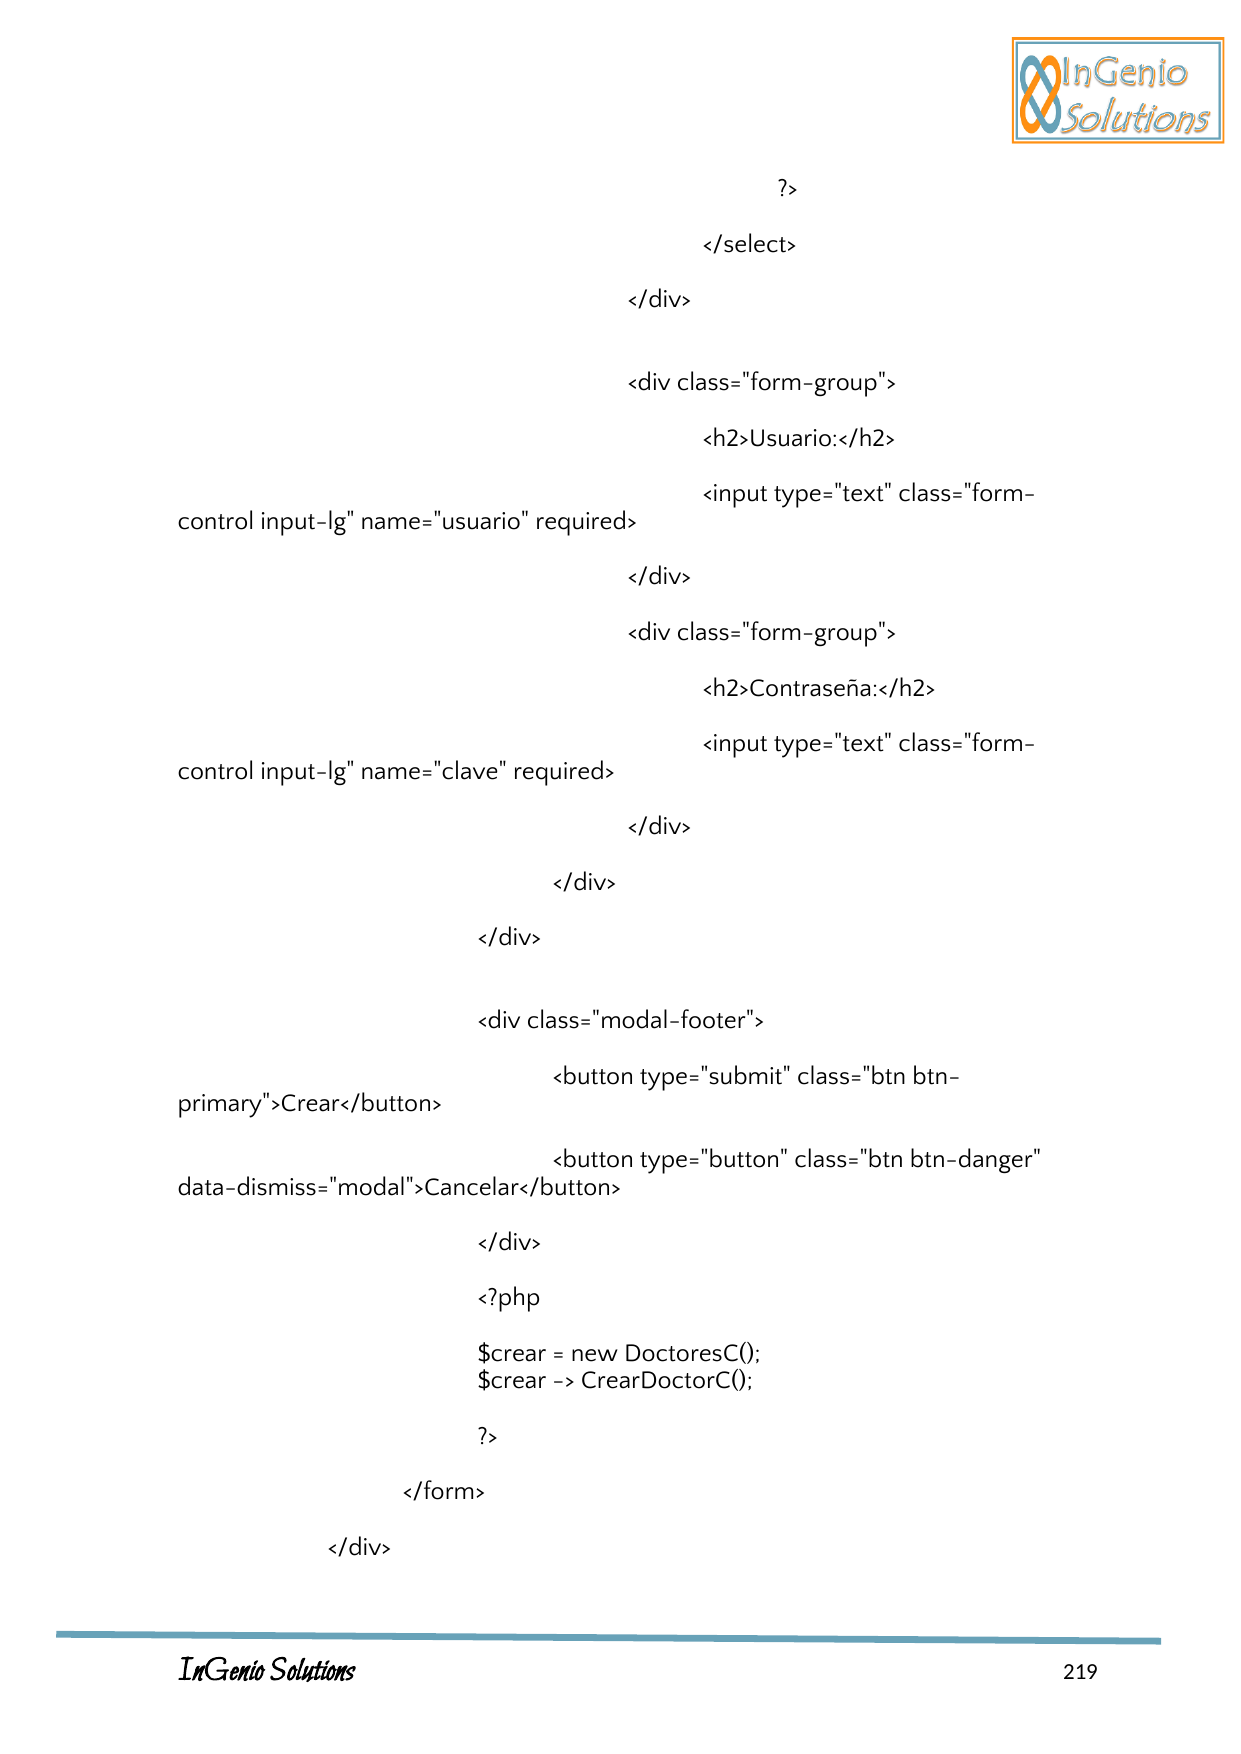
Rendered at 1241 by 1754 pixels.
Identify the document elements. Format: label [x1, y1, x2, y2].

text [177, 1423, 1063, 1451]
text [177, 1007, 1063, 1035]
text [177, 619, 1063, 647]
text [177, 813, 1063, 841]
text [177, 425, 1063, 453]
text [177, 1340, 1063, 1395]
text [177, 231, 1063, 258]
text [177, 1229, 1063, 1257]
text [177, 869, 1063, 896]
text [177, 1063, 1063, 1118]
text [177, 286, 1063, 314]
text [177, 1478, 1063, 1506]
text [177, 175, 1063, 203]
picture [1011, 37, 1225, 146]
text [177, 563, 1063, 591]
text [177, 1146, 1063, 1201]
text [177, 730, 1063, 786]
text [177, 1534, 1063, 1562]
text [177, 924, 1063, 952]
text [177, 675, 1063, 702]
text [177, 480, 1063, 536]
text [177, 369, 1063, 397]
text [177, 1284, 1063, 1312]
